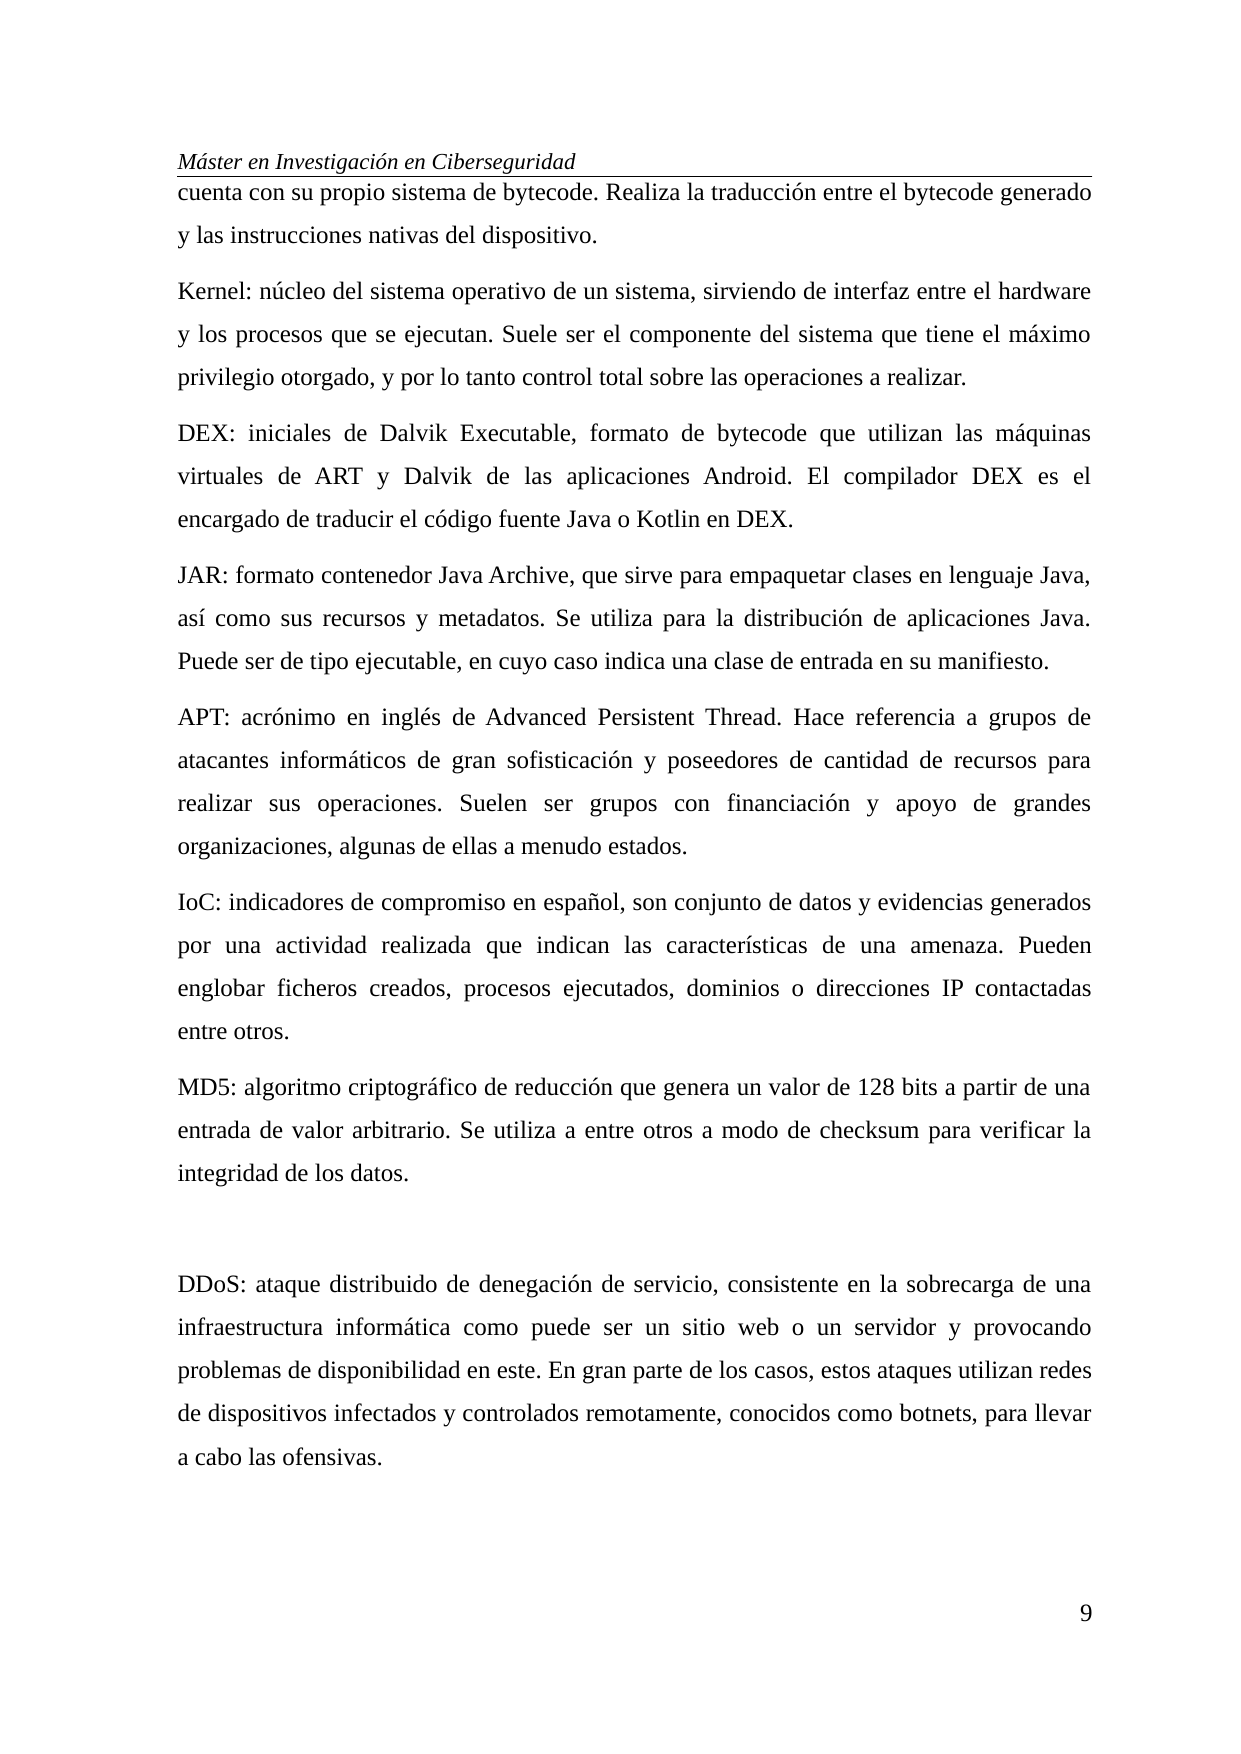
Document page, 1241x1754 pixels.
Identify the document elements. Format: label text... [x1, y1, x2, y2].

text IoC: indicadores de compromiso en español, son conjunto de datos y evidencias generados por una actividad realizada que indican las características de una amenaza. Pueden englobar ficheros creados, procesos ejecutados, dominios o direcciones IP contactadas entre otros. [177, 887, 1092, 1045]
text MD5: algoritmo criptográfico de reducción que genera un valor de 128 bits a partir de una entrada de valor arbitrario. Se utiliza a entre otros a modo de checksum para verificar la integridad de los datos. [177, 1072, 1092, 1187]
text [177, 177, 1092, 249]
text Kernel: núcleo del sistema operativo de un sistema, sirviendo de interfaz entre el hardware y los procesos que se ejecutan. Suele ser el componente del sistema que tiene el máximo privilegio otorgado, y por lo tanto control total sobre las operaciones a realizar. [177, 276, 1092, 391]
text DDoS: ataque distribuido de denegación de servicio, consistente en la sobrecarga de una infraestructura informática como puede ser un sitio web o un servidor y provocando problemas de disponibilidad en este. En gran parte de los casos, estos ataques utilizan redes de dispositivos infectados y controlados remotamente, conocidos como botnets, para llevar a cabo las ofensivas. [177, 1269, 1092, 1470]
text JAR: formato contenedor Java Archive, que sirve para empaquetar clases en lenguaje Java, así como sus recursos y metadatos. Se utiliza para la distribución de aplicaciones Java. Puede ser de tipo ejecutable, en cuyo caso indica una clase de entrada en su manifiesto. [177, 560, 1092, 675]
text DEX: iniciales de Dalvik Executable, formato de bytecode que utilizan las máquinas virtuales de ART y Dalvik de las aplicaciones Android. El compilador DEX es el encargado de traducir el código fuente Java o Kotlin en DEX. [177, 418, 1092, 533]
text APT: acrónimo en inglés de Advanced Persistent Thread. Hace referencia a grupos de atacantes informáticos de gran sofisticación y poseedores de cantidad de recursos para realizar sus operaciones. Suelen ser grupos con financiación y apoyo de grandes organizaciones, algunas de ellas a menudo estados. [177, 702, 1092, 860]
